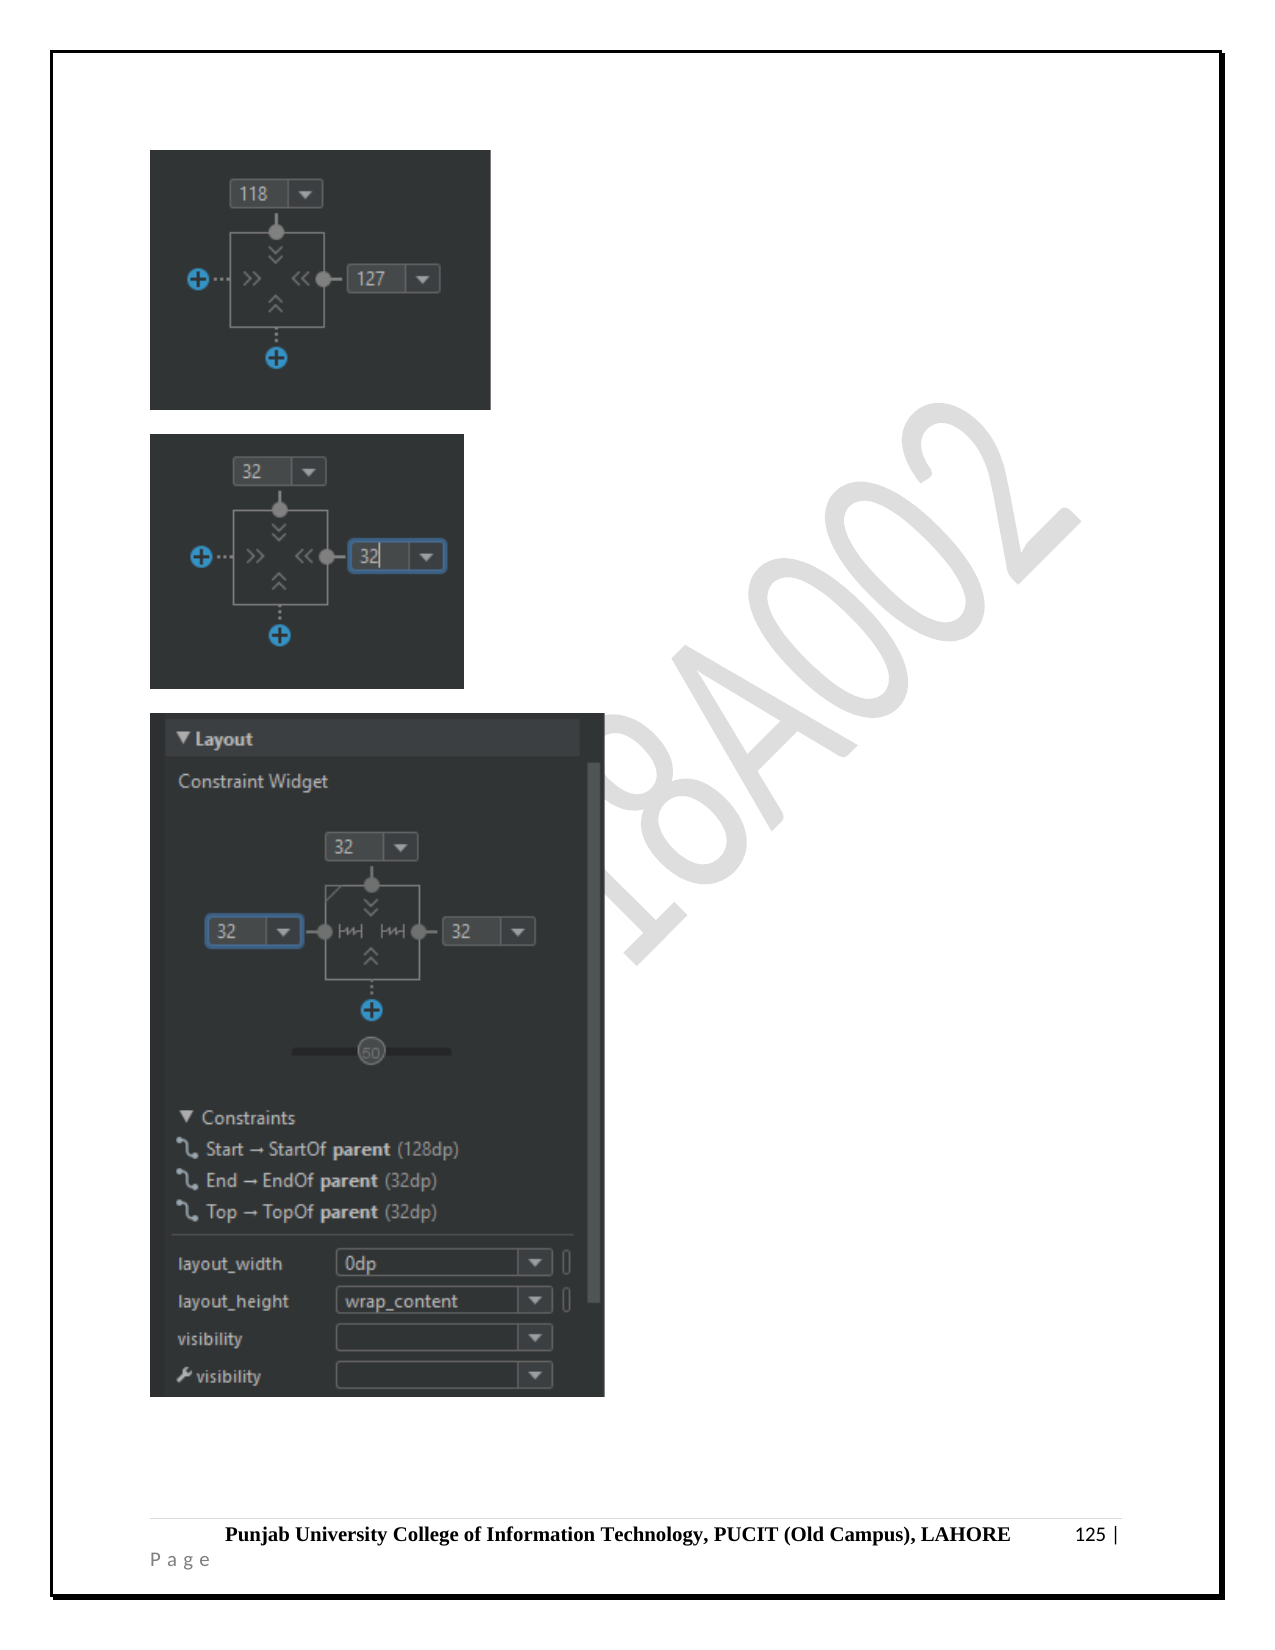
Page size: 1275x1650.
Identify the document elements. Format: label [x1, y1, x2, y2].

picture [150, 150, 491, 410]
picture [150, 713, 605, 1397]
picture [150, 434, 464, 689]
